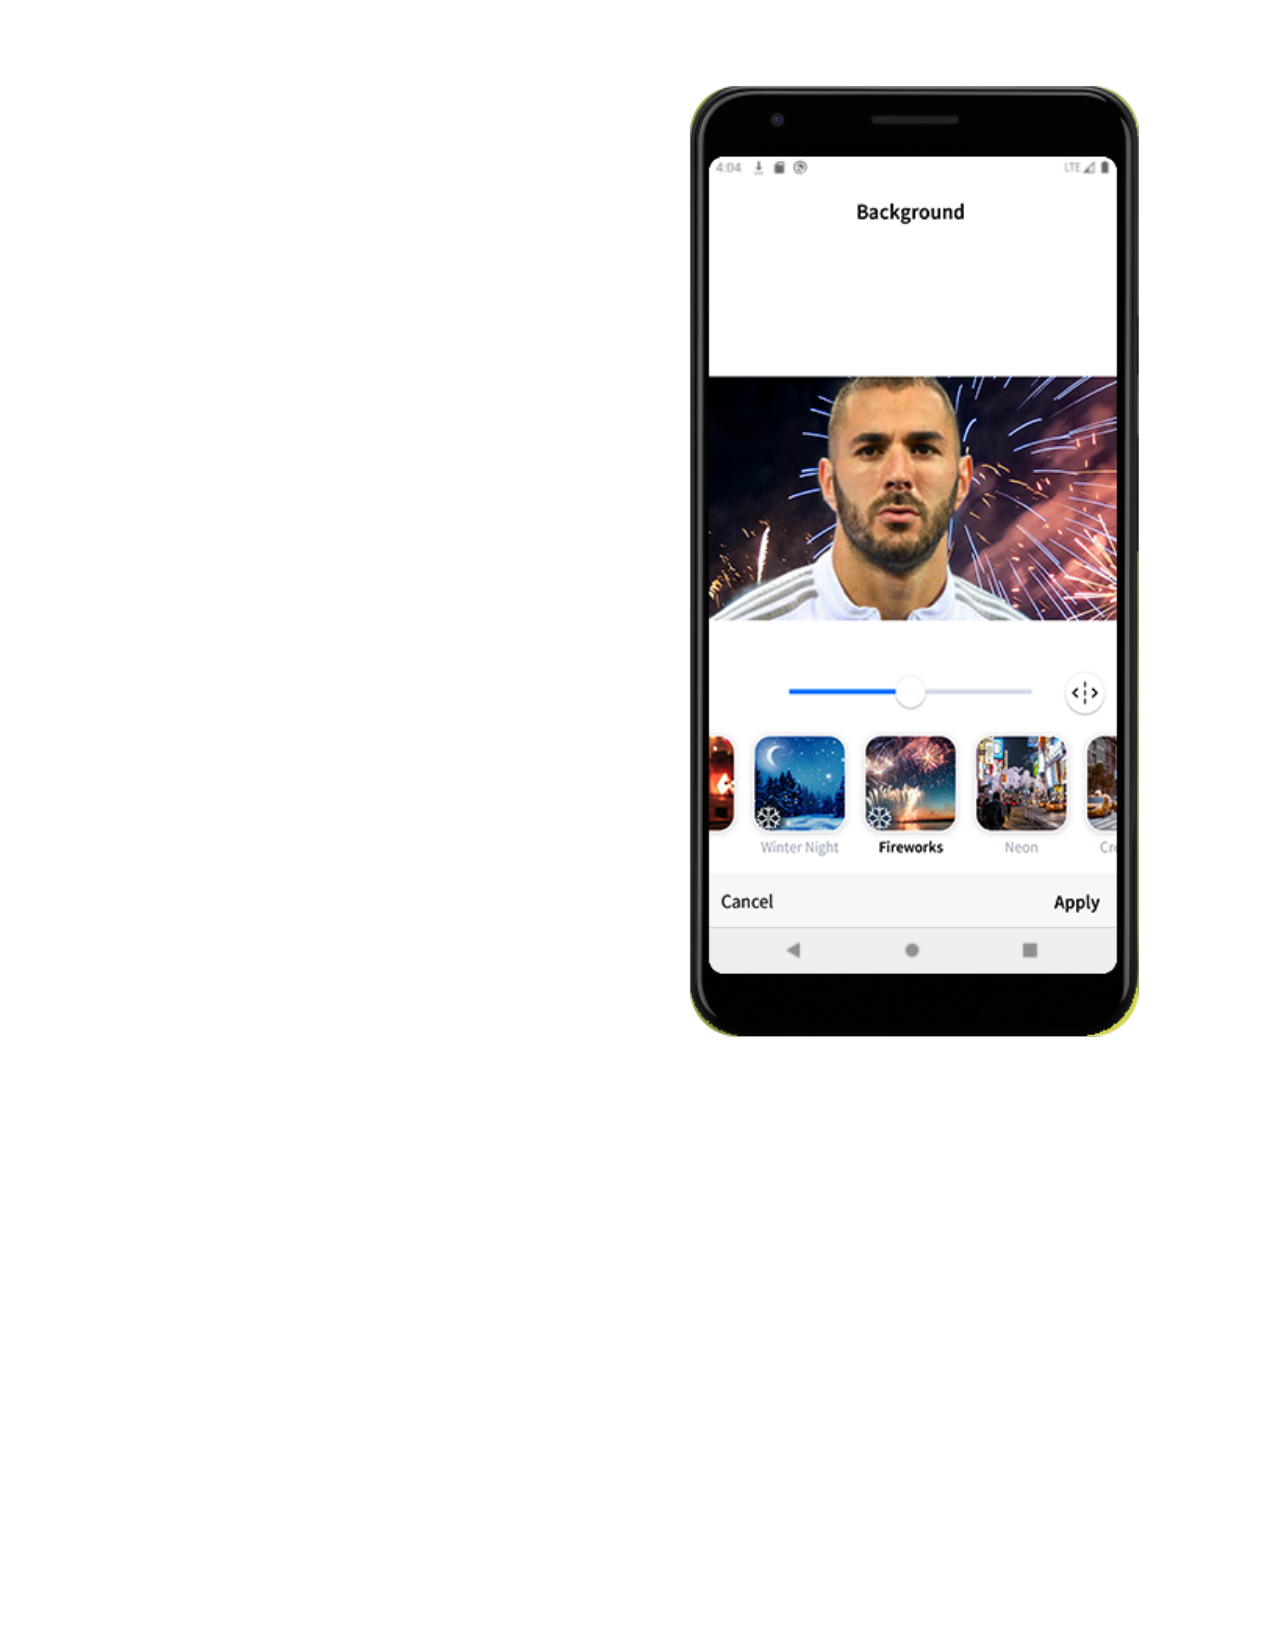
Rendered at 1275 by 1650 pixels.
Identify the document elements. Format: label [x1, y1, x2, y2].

picture [628, 75, 1200, 1046]
